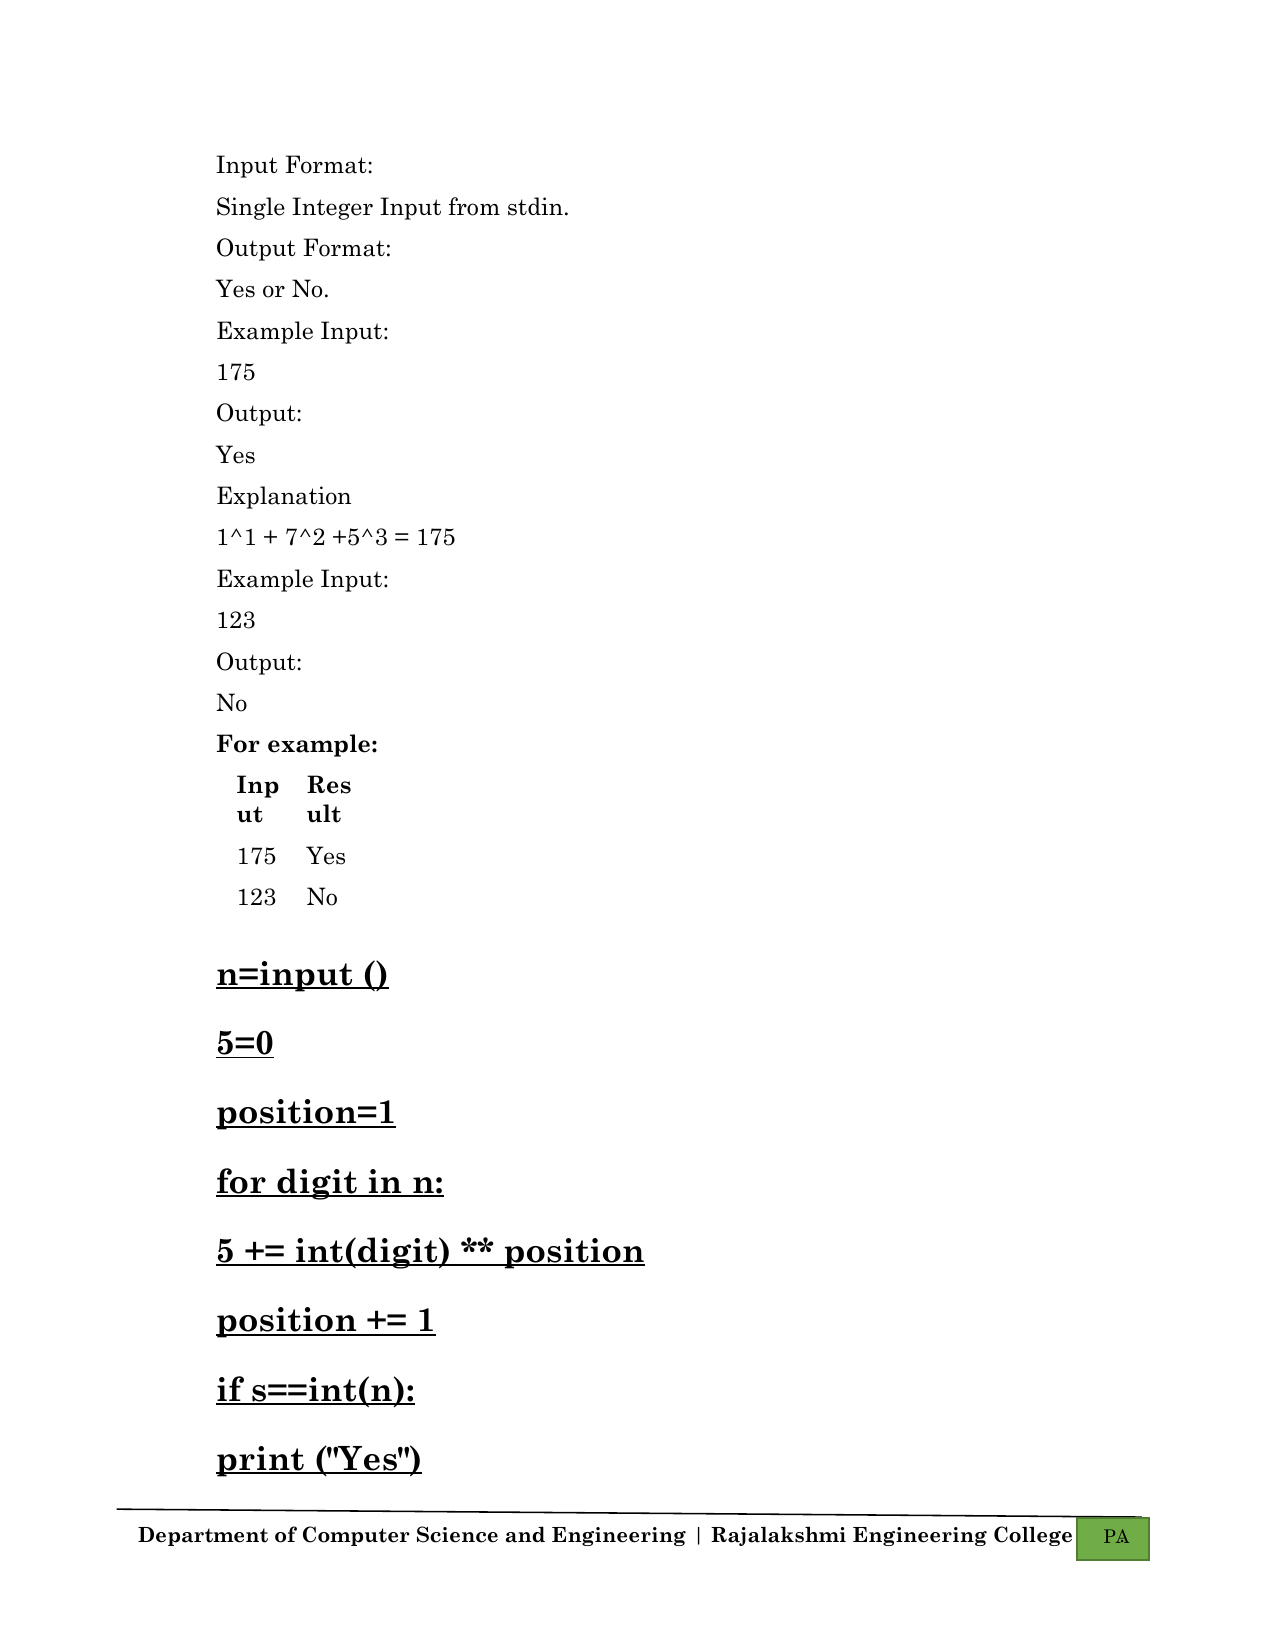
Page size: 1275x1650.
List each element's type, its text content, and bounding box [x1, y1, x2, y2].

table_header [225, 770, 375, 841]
text Example Input: [216, 563, 1125, 592]
text Explanation [216, 481, 1125, 510]
text for digit in n: [216, 1160, 1125, 1200]
text Yes [216, 439, 1125, 468]
text 123 [216, 605, 1125, 634]
text position += 1 [216, 1299, 1125, 1339]
text Output: [216, 646, 1125, 675]
text print ("Yes") [216, 1437, 1125, 1477]
text position=1 [216, 1091, 1125, 1131]
text Single Integer Input from stdin. [216, 191, 1125, 220]
text Output: [216, 398, 1125, 427]
text n=input () [216, 952, 1125, 992]
text No [216, 688, 1125, 716]
text 5=0 [216, 1022, 1125, 1062]
text Output Format: [216, 233, 1125, 262]
text Yes or No. [216, 274, 1125, 303]
text 1^1 + 7^2 +5^3 = 175 [216, 522, 1125, 551]
text For example: [216, 729, 1125, 758]
text Input Format: [216, 150, 1125, 179]
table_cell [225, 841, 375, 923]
text if s==int(n): [216, 1368, 1125, 1408]
text 5 += int(digit) ** position [216, 1229, 1125, 1269]
text 175 [216, 357, 1125, 386]
text Example Input: [216, 315, 1125, 344]
